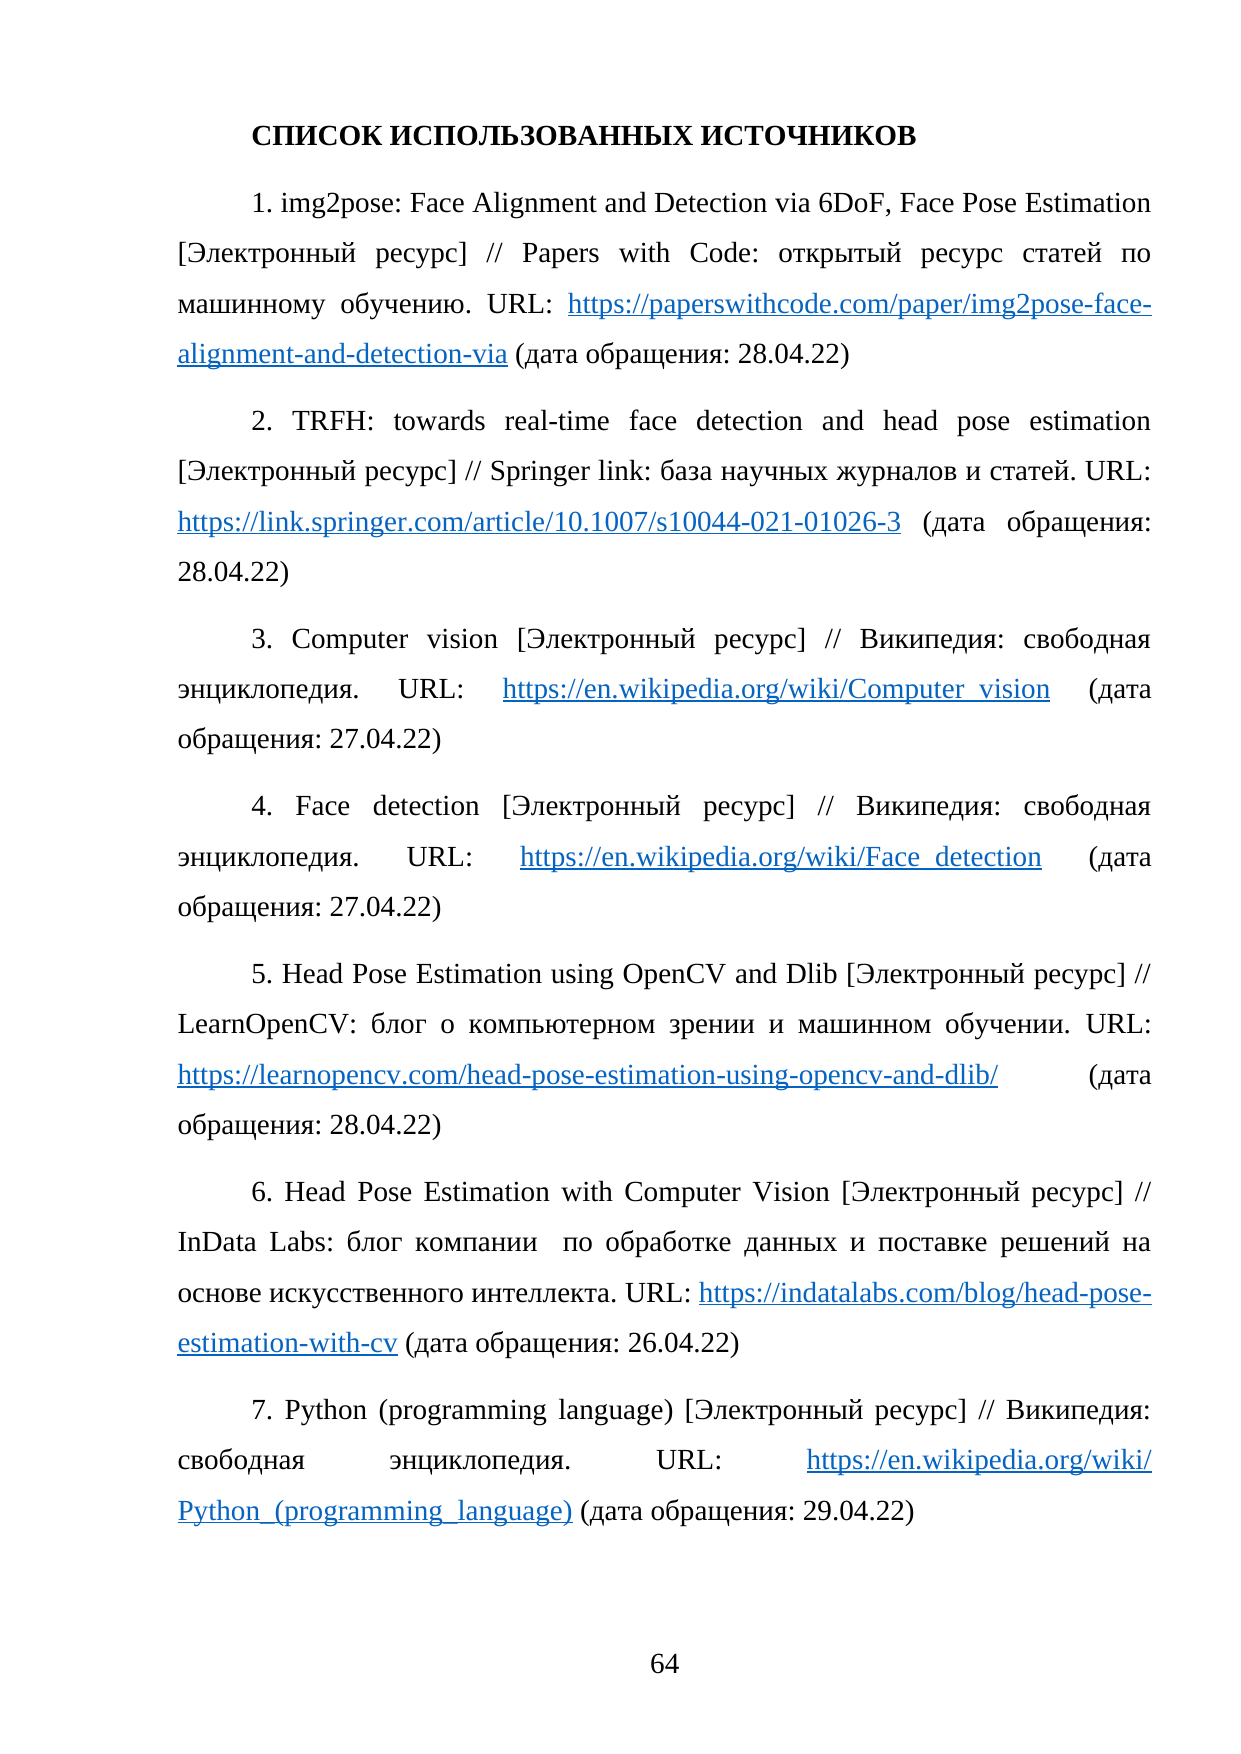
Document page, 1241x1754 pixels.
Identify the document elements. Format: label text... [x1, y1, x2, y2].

text 4. Face detection [Электронный ресурс] // Википедия: свободная энциклопедия. URL: https://en.wikipedia.org/wiki/Face_detection (дата обращения: 27.04.22) [177, 788, 1152, 923]
text 1. img2pose: Face Alignment and Detection via 6DoF, Face Pose Estimation [Электронный ресурс] // Papers with Code: открытый ресурс статей по машинному обучению. URL: https://paperswithcode.com/paper/img2pose-face-alignment-and-detection-via (дата обращения: 28.04.22) [177, 185, 1152, 369]
text 2. TRFH: towards real-time face detection and head pose estimation [Электронный ресурс] // Springer link: база научных журналов и статей. URL: https://link.springer.com/article/10.1007/s10044-021-01026-3 (дата обращения: 28.04.22) [177, 403, 1152, 587]
text 5. Head Pose Estimation using OpenCV and Dlib [Электронный ресурс] // LearnOpenCV: блог о компьютерном зрении и машинном обучении. URL: https://learnopencv.com/head-pose-estimation-using-opencv-and-dlib/ (дата обращения: 28.04.22) [177, 956, 1152, 1141]
text 6. Head Pose Estimation with Computer Vision [Электронный ресурс] // InData Labs: блог компании по обработке данных и поставке решений на основе искусственного интеллекта. URL: https://indatalabs.com/blog/head-pose-estimation-with-cv (дата обращения: 26.04.22) [177, 1174, 1152, 1358]
text СПИСОК ИСПОЛЬЗОВАННЫХ ИСТОЧНИКОВ [177, 118, 1152, 152]
text 7. Python (programming language) [Электронный ресурс] // Википедия: свободная энциклопедия. URL: https://en.wikipedia.org/wiki/ Python_(programming_language) (дата обращения: 29.04.22) [177, 1392, 1152, 1526]
text 3. Computer vision [Электронный ресурс] // Википедия: свободная энциклопедия. URL: https://en.wikipedia.org/wiki/Computer_vision (дата обращения: 27.04.22) [177, 621, 1152, 755]
